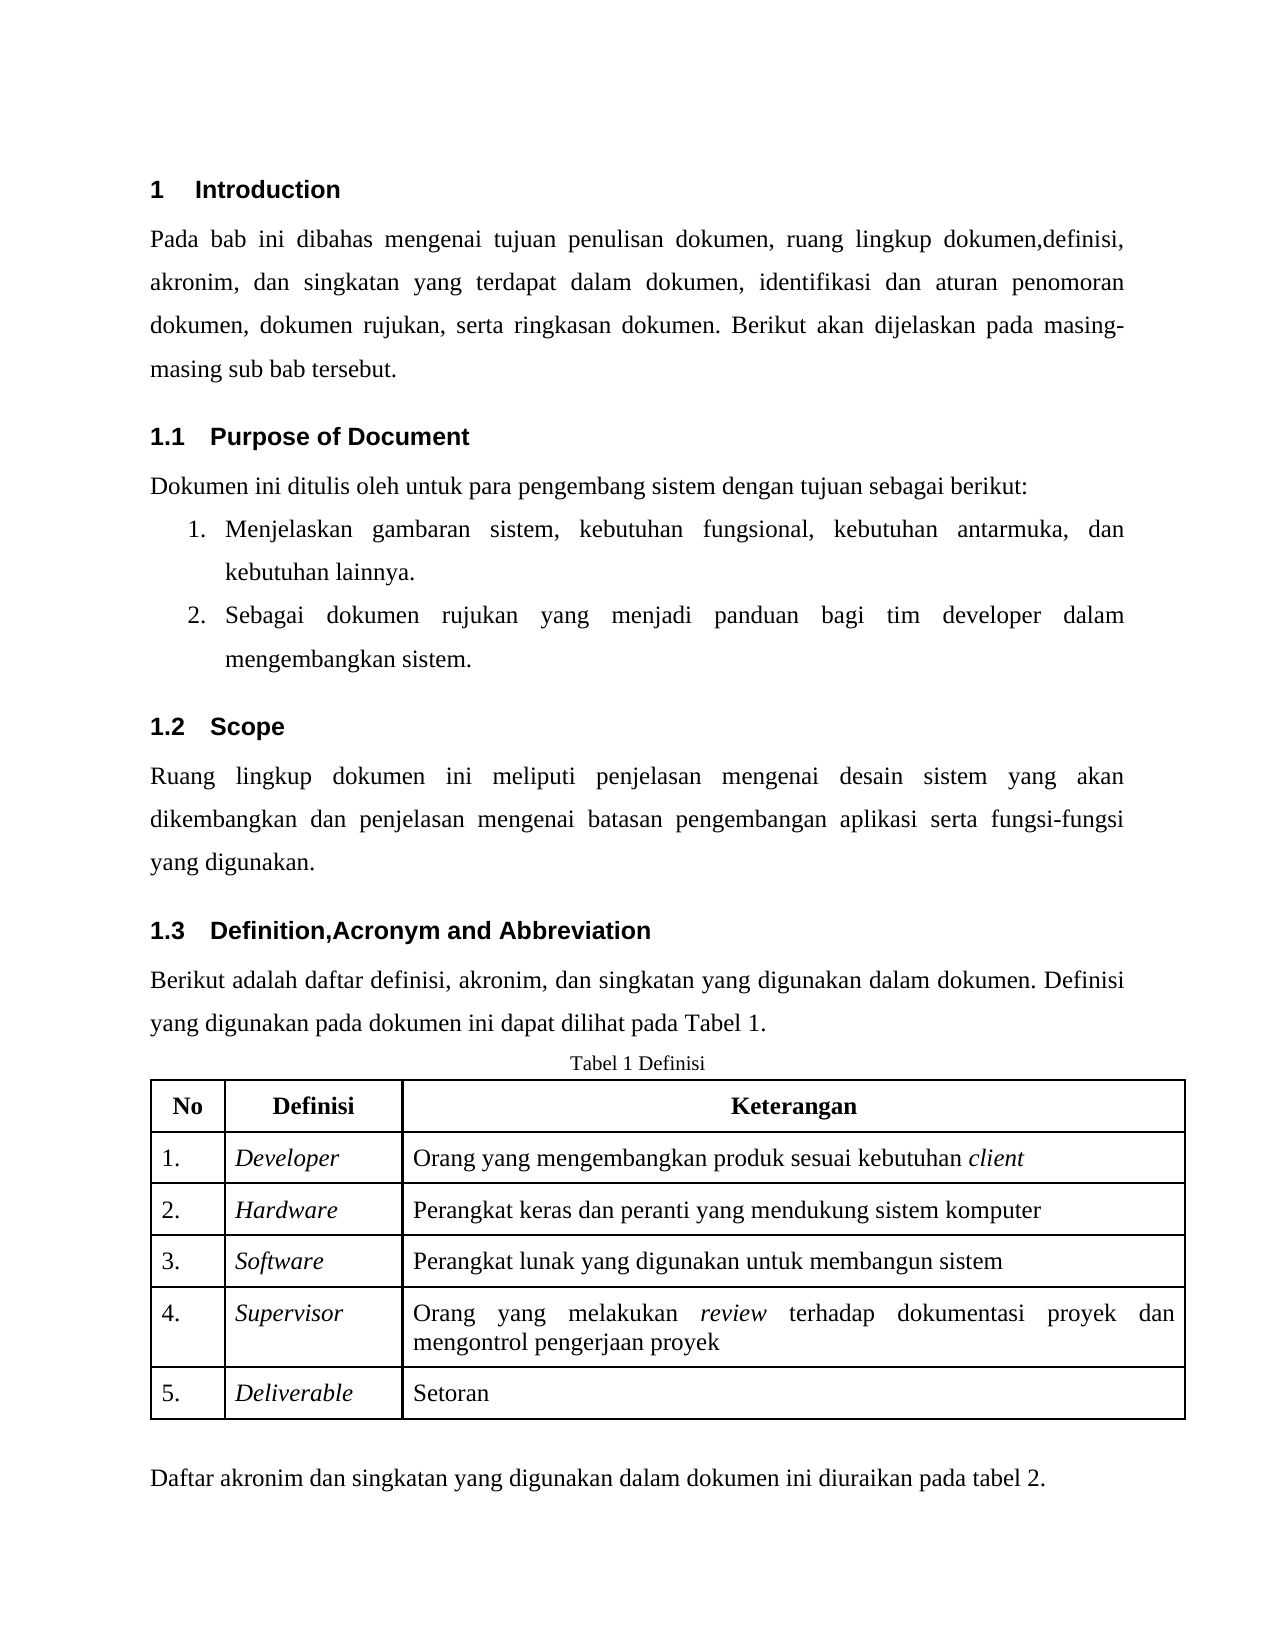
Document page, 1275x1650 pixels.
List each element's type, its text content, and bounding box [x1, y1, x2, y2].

text Tabel 1 Definisi [150, 1051, 1125, 1075]
table_cell 2. [152, 1184, 224, 1234]
table_cell Setoran [404, 1368, 1184, 1418]
table_cell 3. [152, 1236, 224, 1286]
text Daftar akronim dan singkatan yang digunakan dalam dokumen ini diuraikan pada tabel 2. [150, 1463, 1125, 1492]
table_cell Orang yang melakukan review terhadap dokumentasi proyek dan mengontrol pengerjaan proyek [404, 1288, 1184, 1366]
list Menjelaskan gambaran sistem, kebutuhan fungsional, kebutuhan antarmuka, dan kebutuhan lainnya. [187, 514, 1125, 586]
table_cell Developer [226, 1133, 401, 1182]
subtitle Scope [150, 712, 1125, 741]
table_header No [152, 1081, 224, 1131]
table_cell Perangkat keras dan peranti yang mendukung sistem komputer [404, 1184, 1184, 1234]
table_header Keterangan [404, 1081, 1184, 1131]
list Sebagai dokumen rujukan yang menjadi panduan bagi tim developer dalam mengembangkan sistem. [187, 601, 1125, 672]
table_cell Deliverable [226, 1368, 401, 1418]
table_cell Orang yang mengembangkan produk sesuai kebutuhan client [404, 1133, 1184, 1182]
table_cell Hardware [226, 1184, 401, 1234]
subtitle Introduction [150, 175, 1125, 204]
subtitle Definition,Acronym and Abbreviation [150, 916, 1125, 944]
table_cell 5. [152, 1368, 224, 1418]
text Pada bab ini dibahas mengenai tujuan penulisan dokumen, ruang lingkup dokumen,definisi, akronim, dan singkatan yang terdapat dalam dokumen, identifikasi dan aturan penomoran dokumen, dokumen rujukan, serta ringkasan dokumen. Berikut akan dijelaskan pada masing-masing sub bab tersebut. [150, 224, 1125, 382]
text Berikut adalah daftar definisi, akronim, dan singkatan yang digunakan dalam dokumen. Definisi yang digunakan pada dokumen ini dapat dilihat pada Tabel 1. [150, 965, 1125, 1037]
table_header Definisi [226, 1081, 401, 1131]
table_cell Supervisor [226, 1288, 401, 1366]
text Dokumen ini ditulis oleh untuk para pengembang sistem dengan tujuan sebagai berikut: [150, 471, 1125, 500]
subtitle Purpose of Document [150, 422, 1125, 451]
text Ruang lingkup dokumen ini meliputi penjelasan mengenai desain sistem yang akan dikembangkan dan penjelasan mengenai batasan pengembangan aplikasi serta fungsi-fungsi yang digunakan. [150, 761, 1125, 876]
table_cell 4. [152, 1288, 224, 1366]
table_cell Perangkat lunak yang digunakan untuk membangun sistem [404, 1236, 1184, 1286]
table_cell 1. [152, 1133, 224, 1182]
table_cell Software [226, 1236, 401, 1286]
